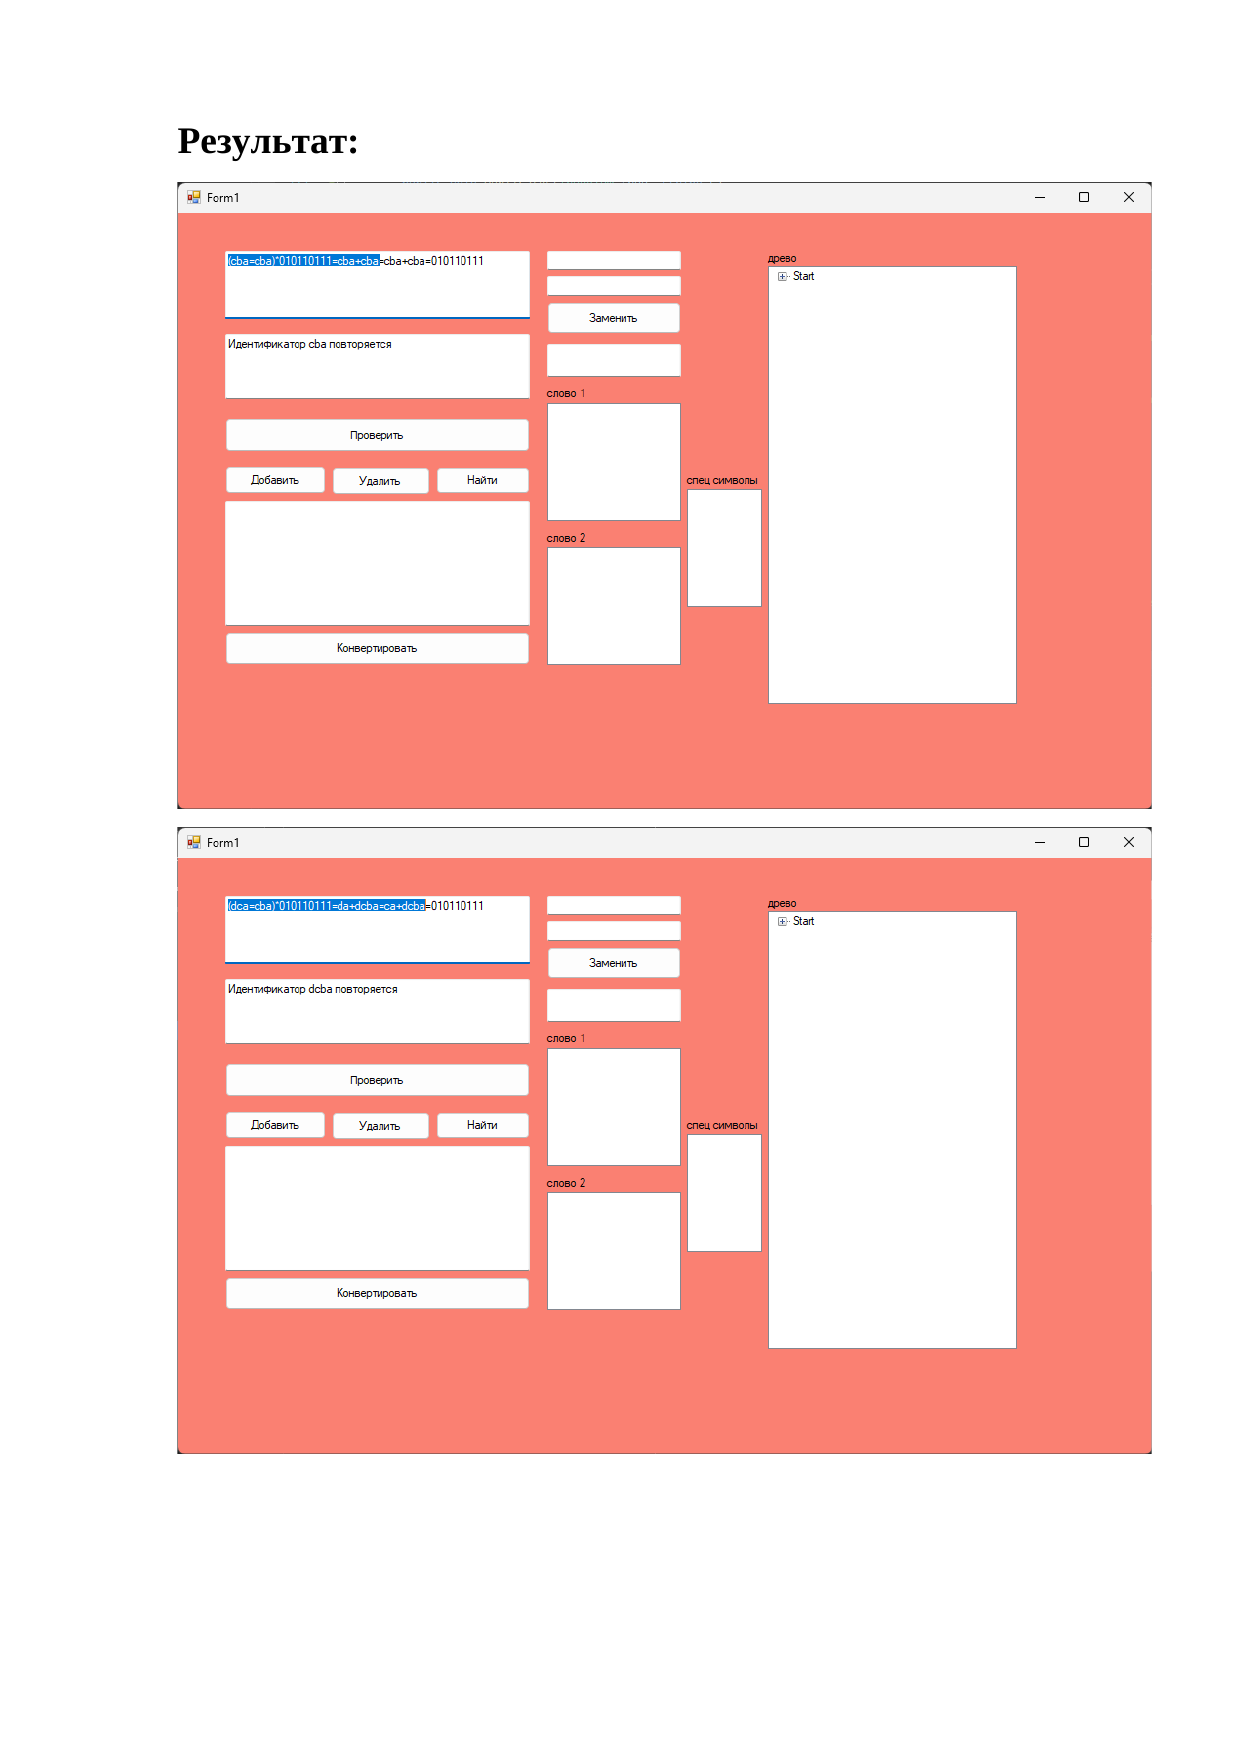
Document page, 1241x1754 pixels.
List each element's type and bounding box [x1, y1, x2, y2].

picture [177, 827, 1152, 1454]
picture [177, 182, 1152, 809]
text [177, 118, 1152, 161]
